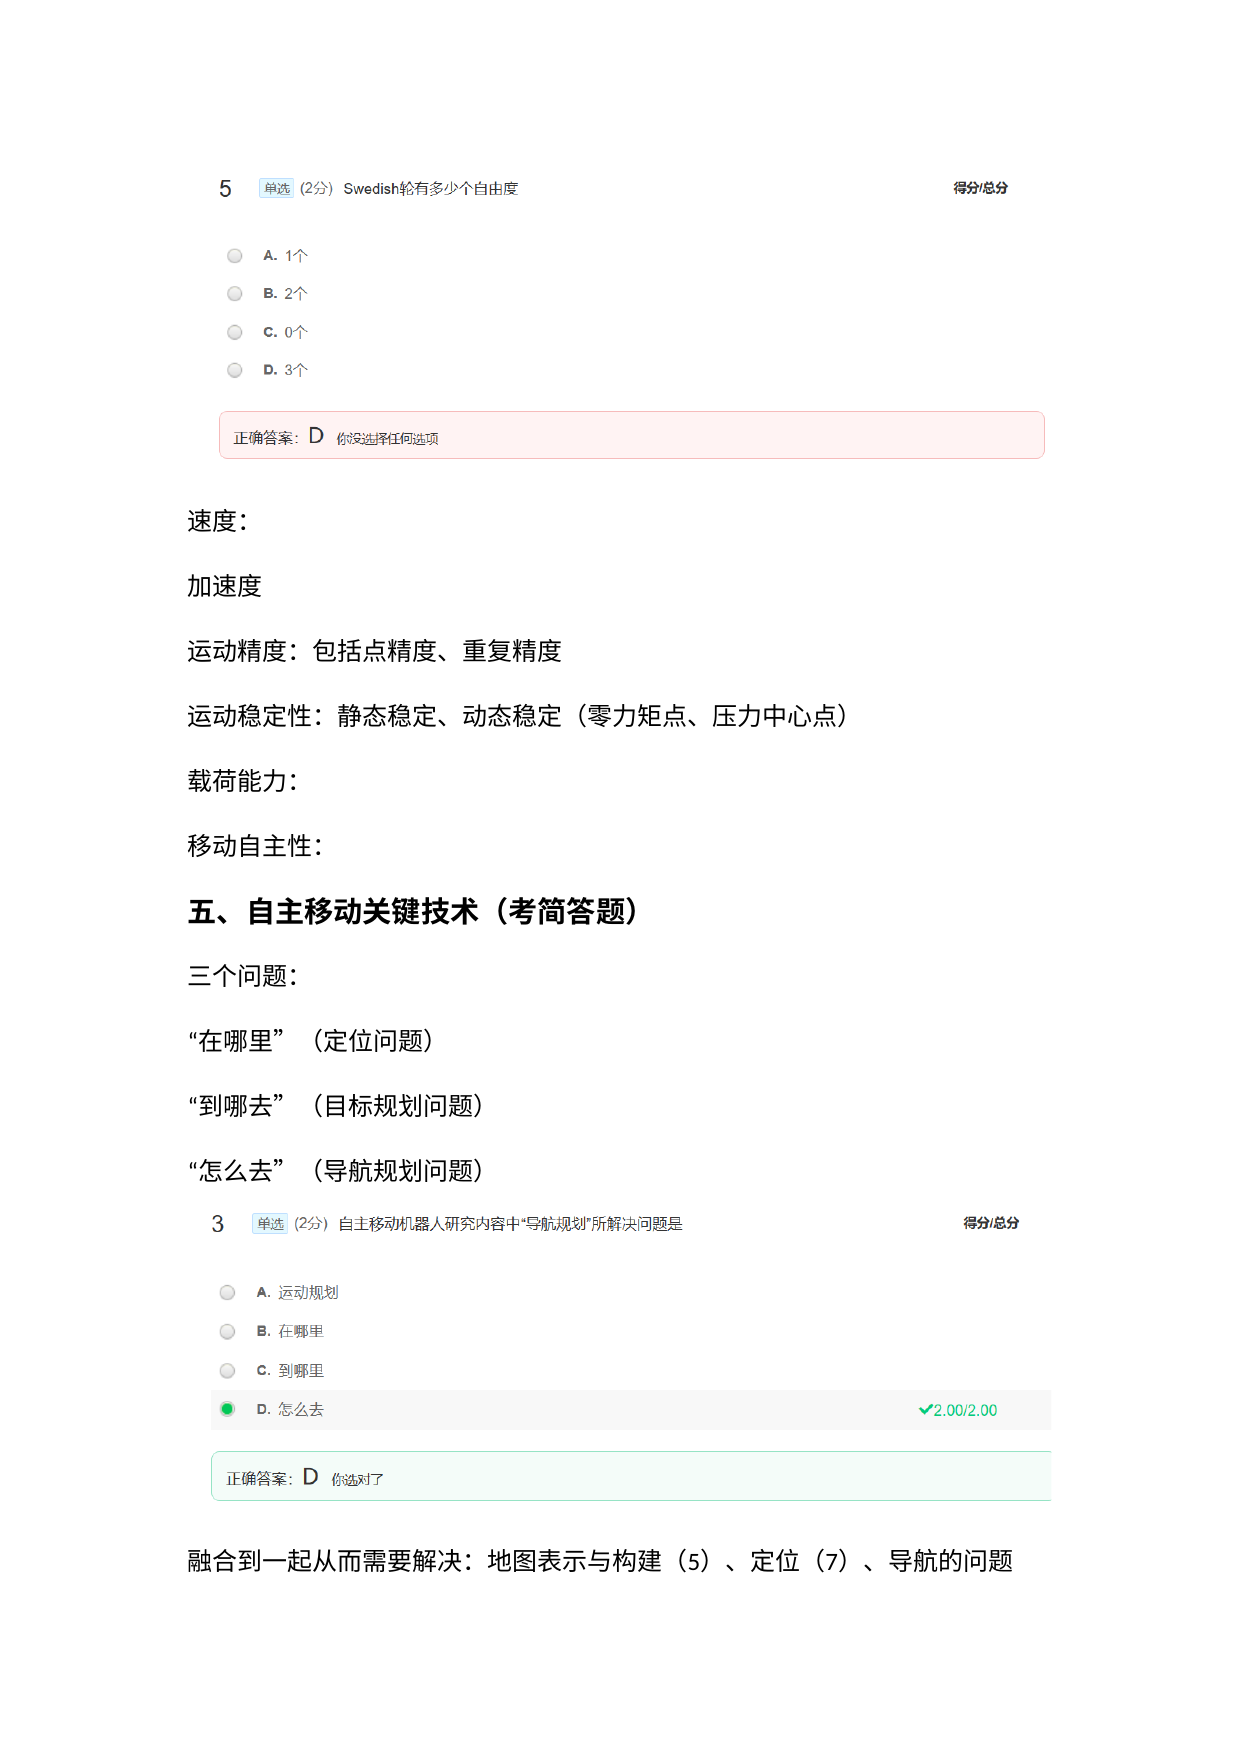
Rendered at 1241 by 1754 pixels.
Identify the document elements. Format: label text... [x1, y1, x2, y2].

list “到哪去”（目标规划问题） [187, 1072, 1053, 1137]
list 运动精度：包括点精度、重复精度 [187, 617, 1053, 682]
list 三个问题： [187, 942, 1053, 1007]
list 速度： [187, 487, 1053, 552]
list 运动稳定性：静态稳定、动态稳定（零力矩点、压力中心点） [187, 682, 1053, 747]
list 载荷能力： [187, 747, 1053, 812]
list “怎么去”（导航规划问题） [187, 1137, 1053, 1202]
list “在哪里”（定位问题） [187, 1007, 1053, 1072]
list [187, 1527, 1053, 1592]
picture [187, 1202, 1052, 1503]
list 加速度 [187, 552, 1053, 617]
list 移动自主性： [187, 812, 1053, 877]
picture [187, 162, 1053, 463]
list 自主移动关键技术（考简答题） [187, 877, 1053, 942]
